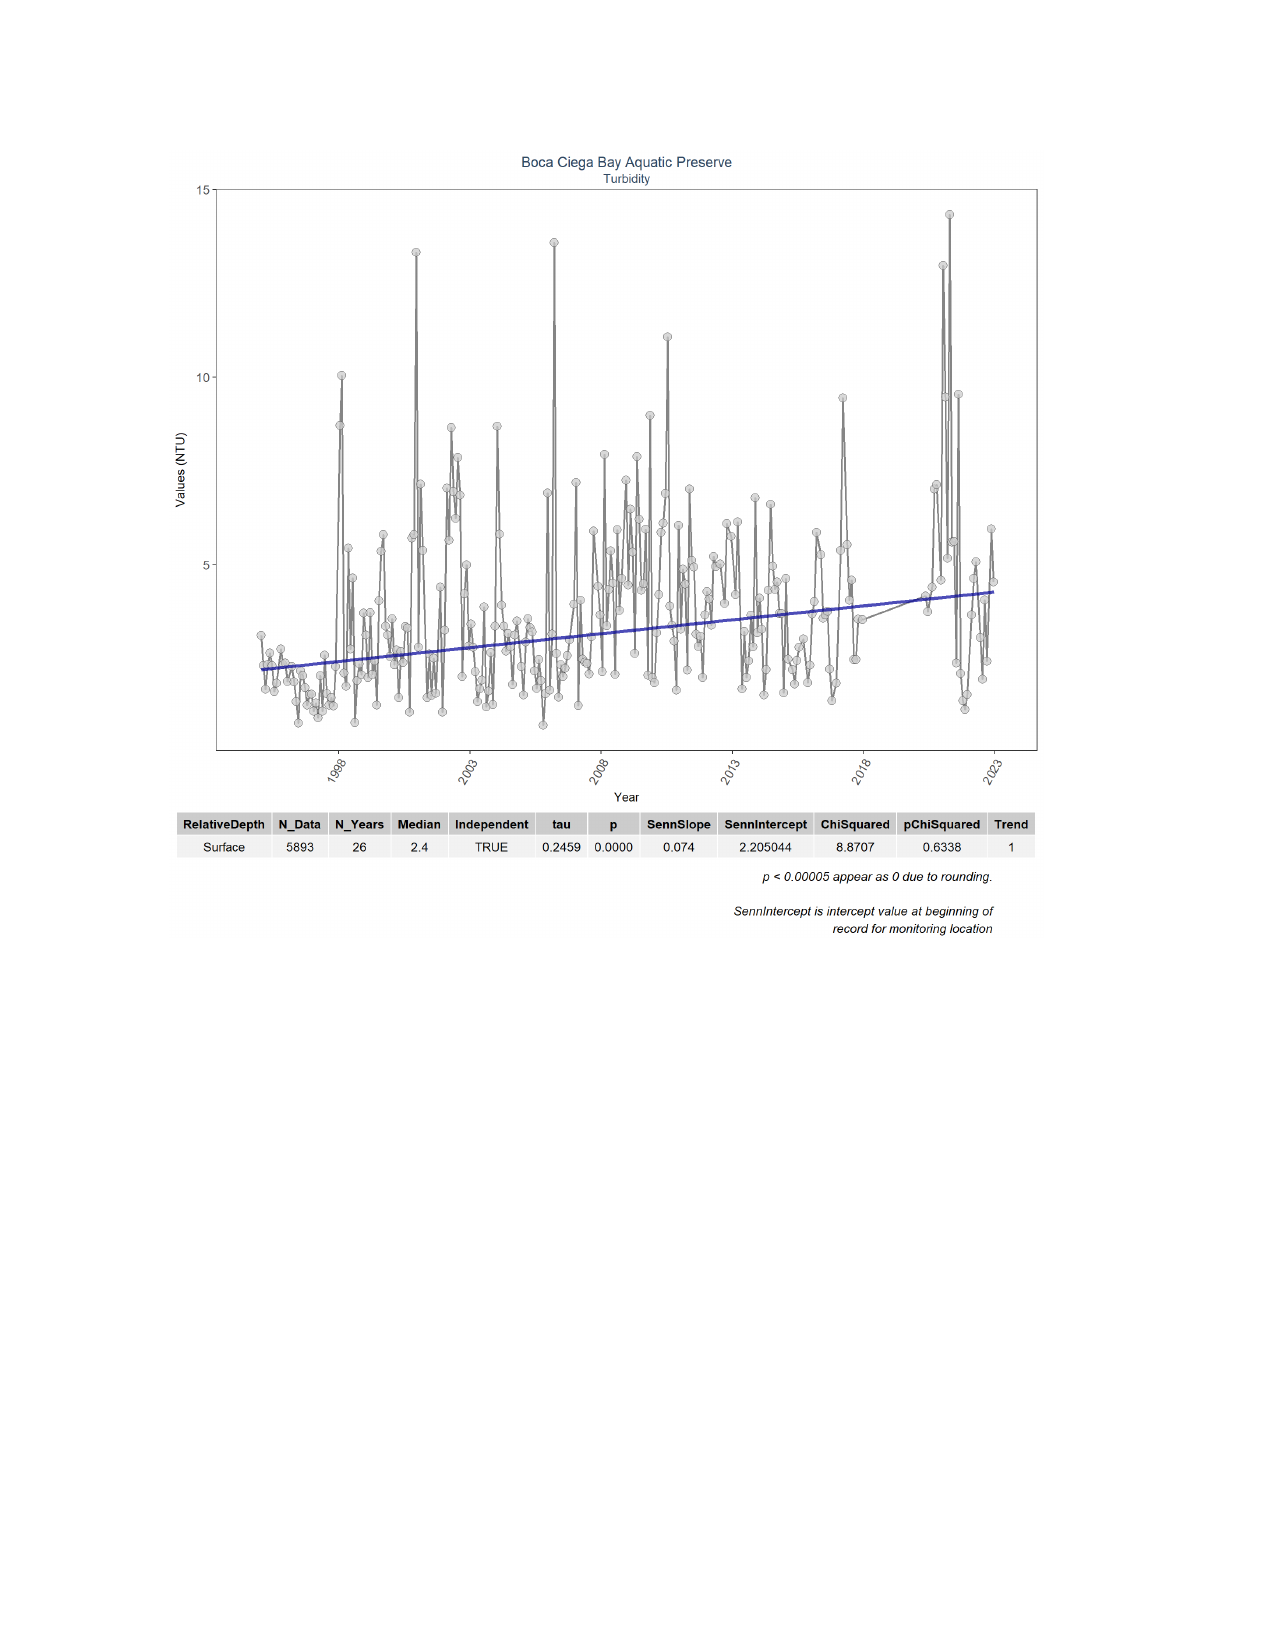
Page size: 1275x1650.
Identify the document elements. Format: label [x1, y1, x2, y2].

picture [168, 150, 1044, 938]
